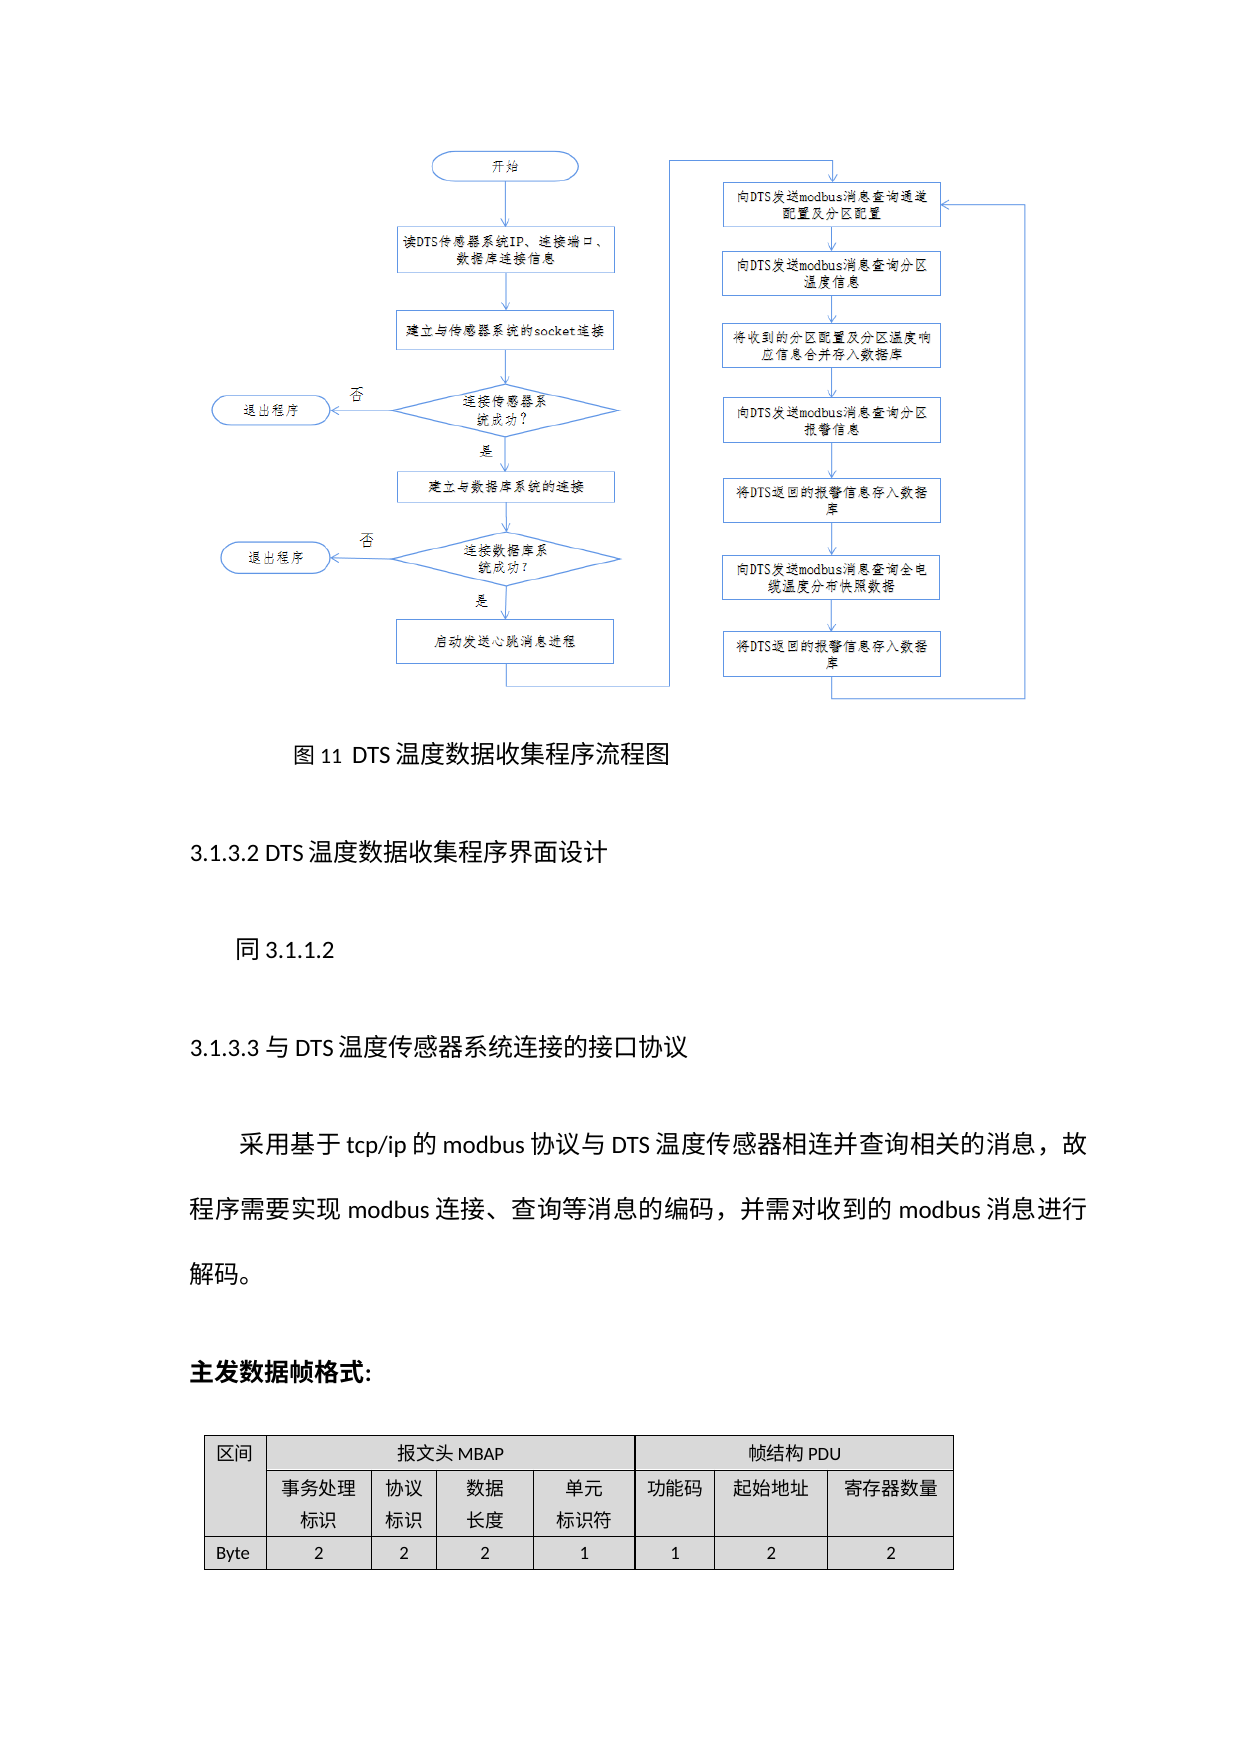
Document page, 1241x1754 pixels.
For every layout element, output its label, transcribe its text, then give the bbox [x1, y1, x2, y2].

table_cell 1 [636, 1537, 714, 1569]
table_cell 1 [534, 1537, 634, 1569]
list DTS温度数据收集程序界面设计 [189, 818, 1087, 883]
table_header 区间 [205, 1436, 266, 1536]
table_cell 事务处理标识 [267, 1471, 371, 1536]
table_cell 2 [372, 1537, 436, 1569]
table_header 报文头MBAP [267, 1436, 634, 1469]
table_cell 寄存器数量 [828, 1471, 953, 1536]
table_cell 2 [267, 1537, 371, 1569]
table_cell 2 [828, 1537, 953, 1569]
table_cell Byte [205, 1537, 266, 1569]
list 同3.1.1.2 [189, 915, 1087, 980]
table_cell 起始地址 [715, 1471, 827, 1536]
list 主发数据帧格式: [189, 1338, 1087, 1403]
table_cell 功能码 [636, 1471, 714, 1536]
picture [189, 135, 1087, 717]
table_cell 协议标识 [372, 1471, 436, 1536]
table_cell 数据 长度 [437, 1471, 533, 1536]
table_cell 单元 标识符 [534, 1471, 634, 1536]
table_cell 2 [715, 1537, 827, 1569]
list 图11 DTS温度数据收集程序流程图 [189, 720, 1087, 785]
table_cell 2 [437, 1537, 533, 1569]
list 采用基于tcp/ip的modbus协议与DTS温度传感器相连并查询相关的消息，故程序需要实现modbus连接、查询等消息的编码，并需对收到的modbus消息进行解码。 [189, 1110, 1087, 1305]
list 与DTS温度传感器系统连接的接口协议 [189, 1013, 1087, 1078]
table_header 帧结构PDU [636, 1436, 953, 1469]
